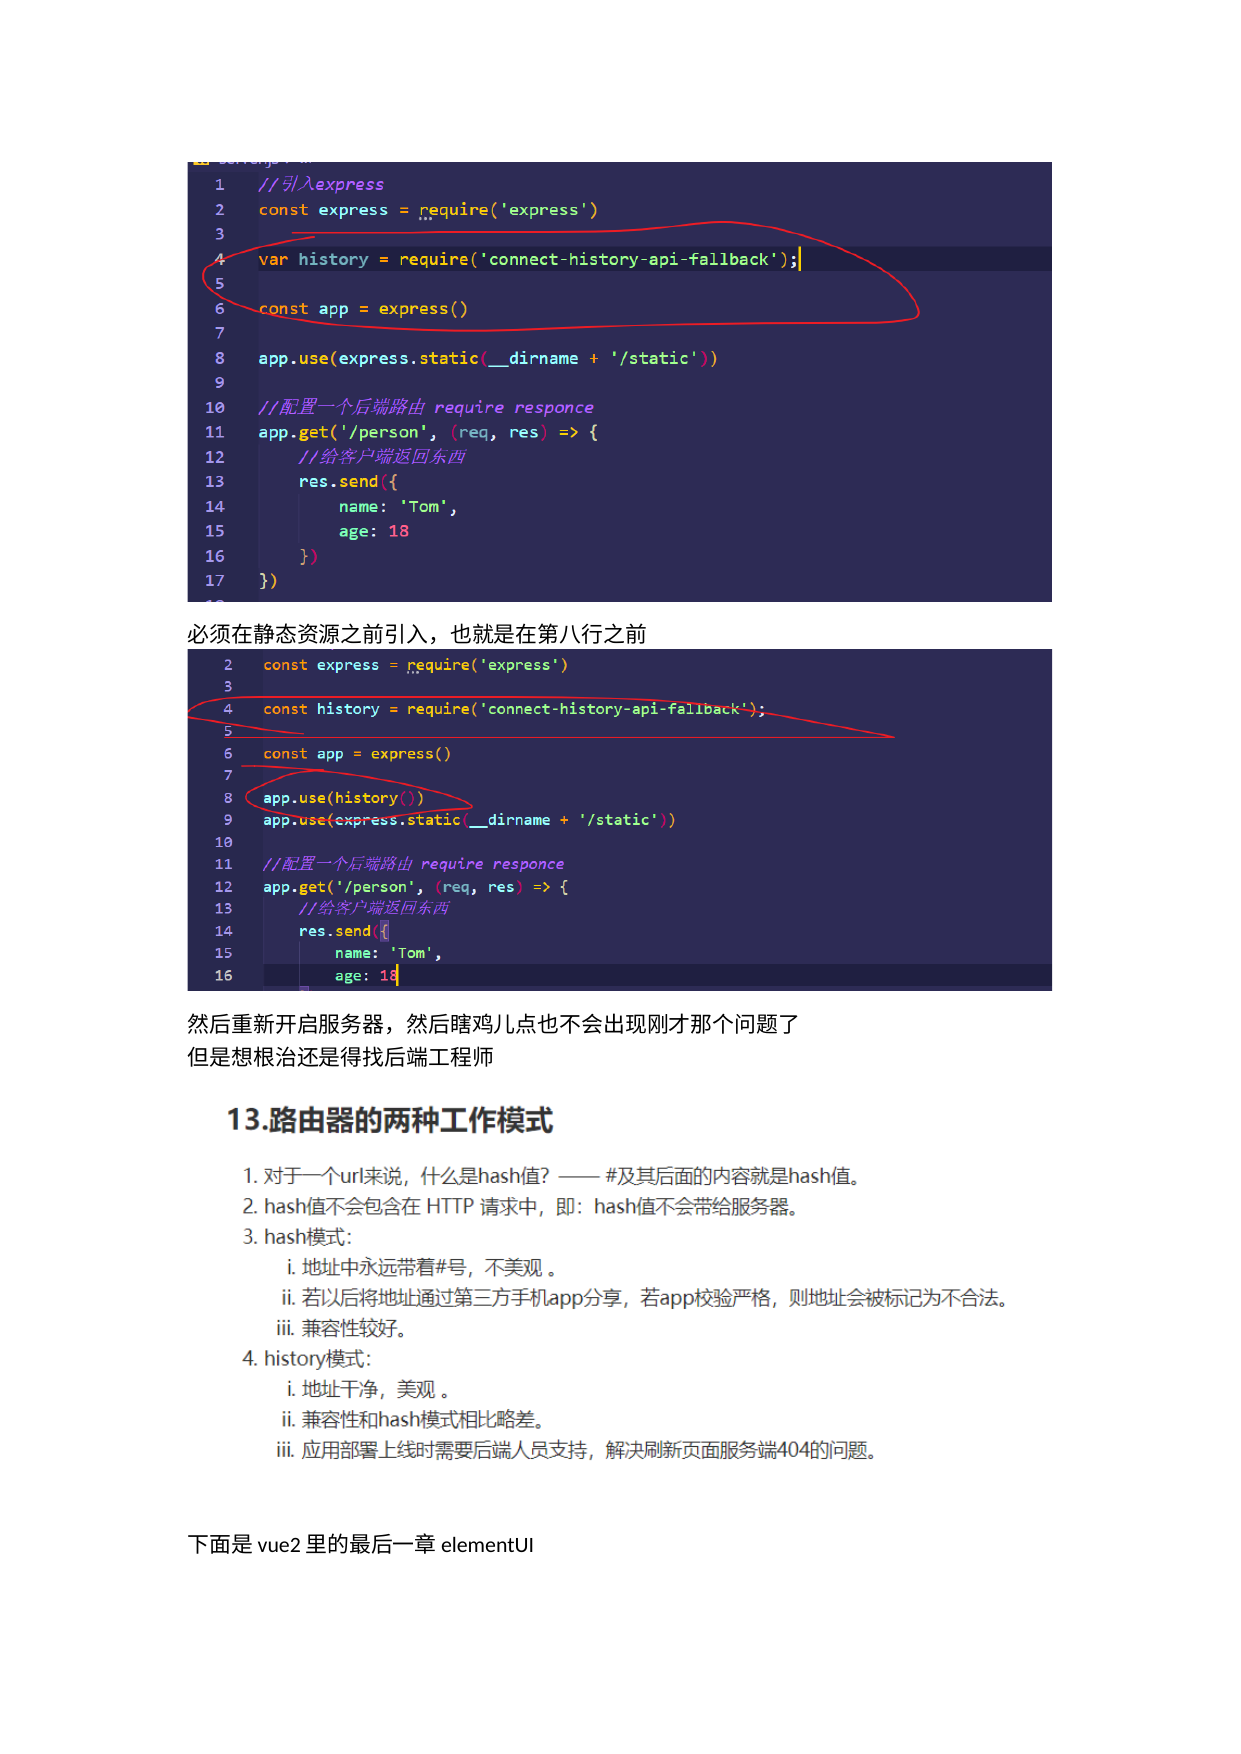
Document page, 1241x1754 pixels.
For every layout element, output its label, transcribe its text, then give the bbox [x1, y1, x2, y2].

picture [187, 162, 1052, 602]
picture [187, 1072, 1053, 1496]
list 但是想根治还是得找后端工程师 [187, 1039, 1053, 1072]
list 然后重新开启服务器，然后瞎鸡儿点也不会出现刚才那个问题了 [187, 1007, 1053, 1039]
list 必须在静态资源之前引入，也就是在第八行之前 [187, 617, 1053, 649]
picture [187, 649, 1053, 991]
list 下面是vue2里的最后一章elementUI [187, 1527, 1053, 1559]
